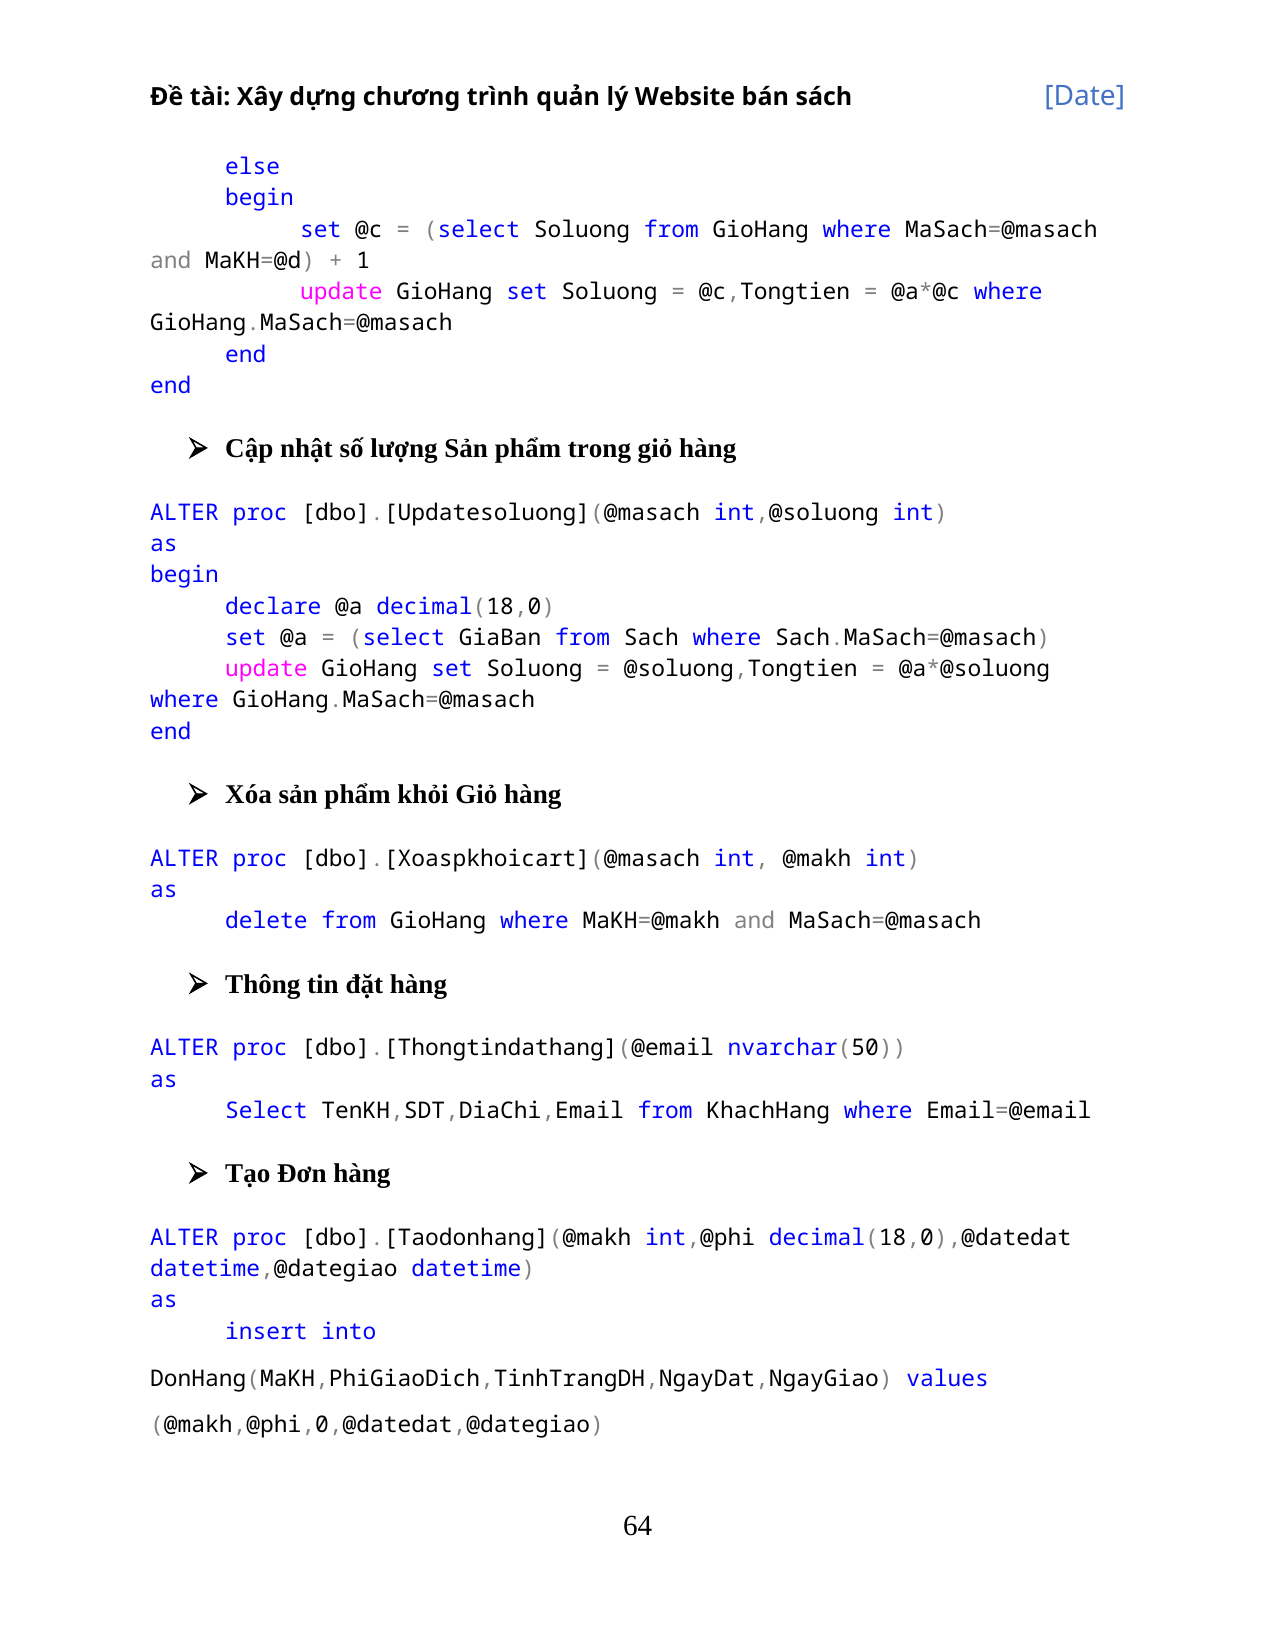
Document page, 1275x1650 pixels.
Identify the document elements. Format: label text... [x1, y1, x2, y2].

text end [150, 369, 1125, 400]
text set @c = (select Soluong from GioHang where MaSach=@masach and MaKH=@d) + 1 [150, 212, 1125, 275]
text ALTER proc [dbo].[Taodonhang](@makh int,@phi decimal(18,0),@datedat datetime,@dategiao datetime) [150, 1221, 1125, 1283]
text insert into DonHang(MaKH,PhiGiaoDich,TinhTrangDH,NgayDat,NgayGiao) values (@makh,@phi,0,@datedat,@dategiao) [150, 1314, 1125, 1439]
list Xóa sản phẩm khỏi Giỏ hàng [187, 778, 1125, 809]
text ALTER proc [dbo].[Xoaspkhoicart](@masach int, @makh int) [150, 842, 1125, 873]
list Cập nhật số lượng Sản phẩm trong giỏ hàng [187, 432, 1125, 463]
text end [150, 714, 1125, 746]
text set @a = (select GiaBan from Sach where Sach.MaSach=@masach) [150, 621, 1125, 652]
text begin [150, 181, 1125, 212]
text ALTER proc [dbo].[Updatesoluong](@masach int,@soluong int) [150, 496, 1125, 527]
text begin [150, 558, 1125, 589]
text as [150, 873, 1125, 904]
list Thông tin đặt hàng [187, 968, 1125, 999]
text Select TenKH,SDT,DiaChi,Email from KhachHang where Email=@email [150, 1094, 1125, 1125]
text as [150, 1283, 1125, 1314]
text update GioHang set Soluong = @c,Tongtien = @a*@c where GioHang.MaSach=@masach [150, 275, 1125, 337]
text ALTER proc [dbo].[Thongtindathang](@email nvarchar(50)) [150, 1031, 1125, 1062]
text end [150, 337, 1125, 369]
text as [150, 1062, 1125, 1094]
text delete from GioHang where MaKH=@makh and MaSach=@masach [150, 904, 1125, 935]
text else [150, 150, 1125, 181]
text update GioHang set Soluong = @soluong,Tongtien = @a*@soluong where GioHang.MaSach=@masach [150, 652, 1125, 714]
text declare @a decimal(18,0) [150, 589, 1125, 621]
list Tạo Đơn hàng [187, 1157, 1125, 1188]
text as [150, 527, 1125, 558]
